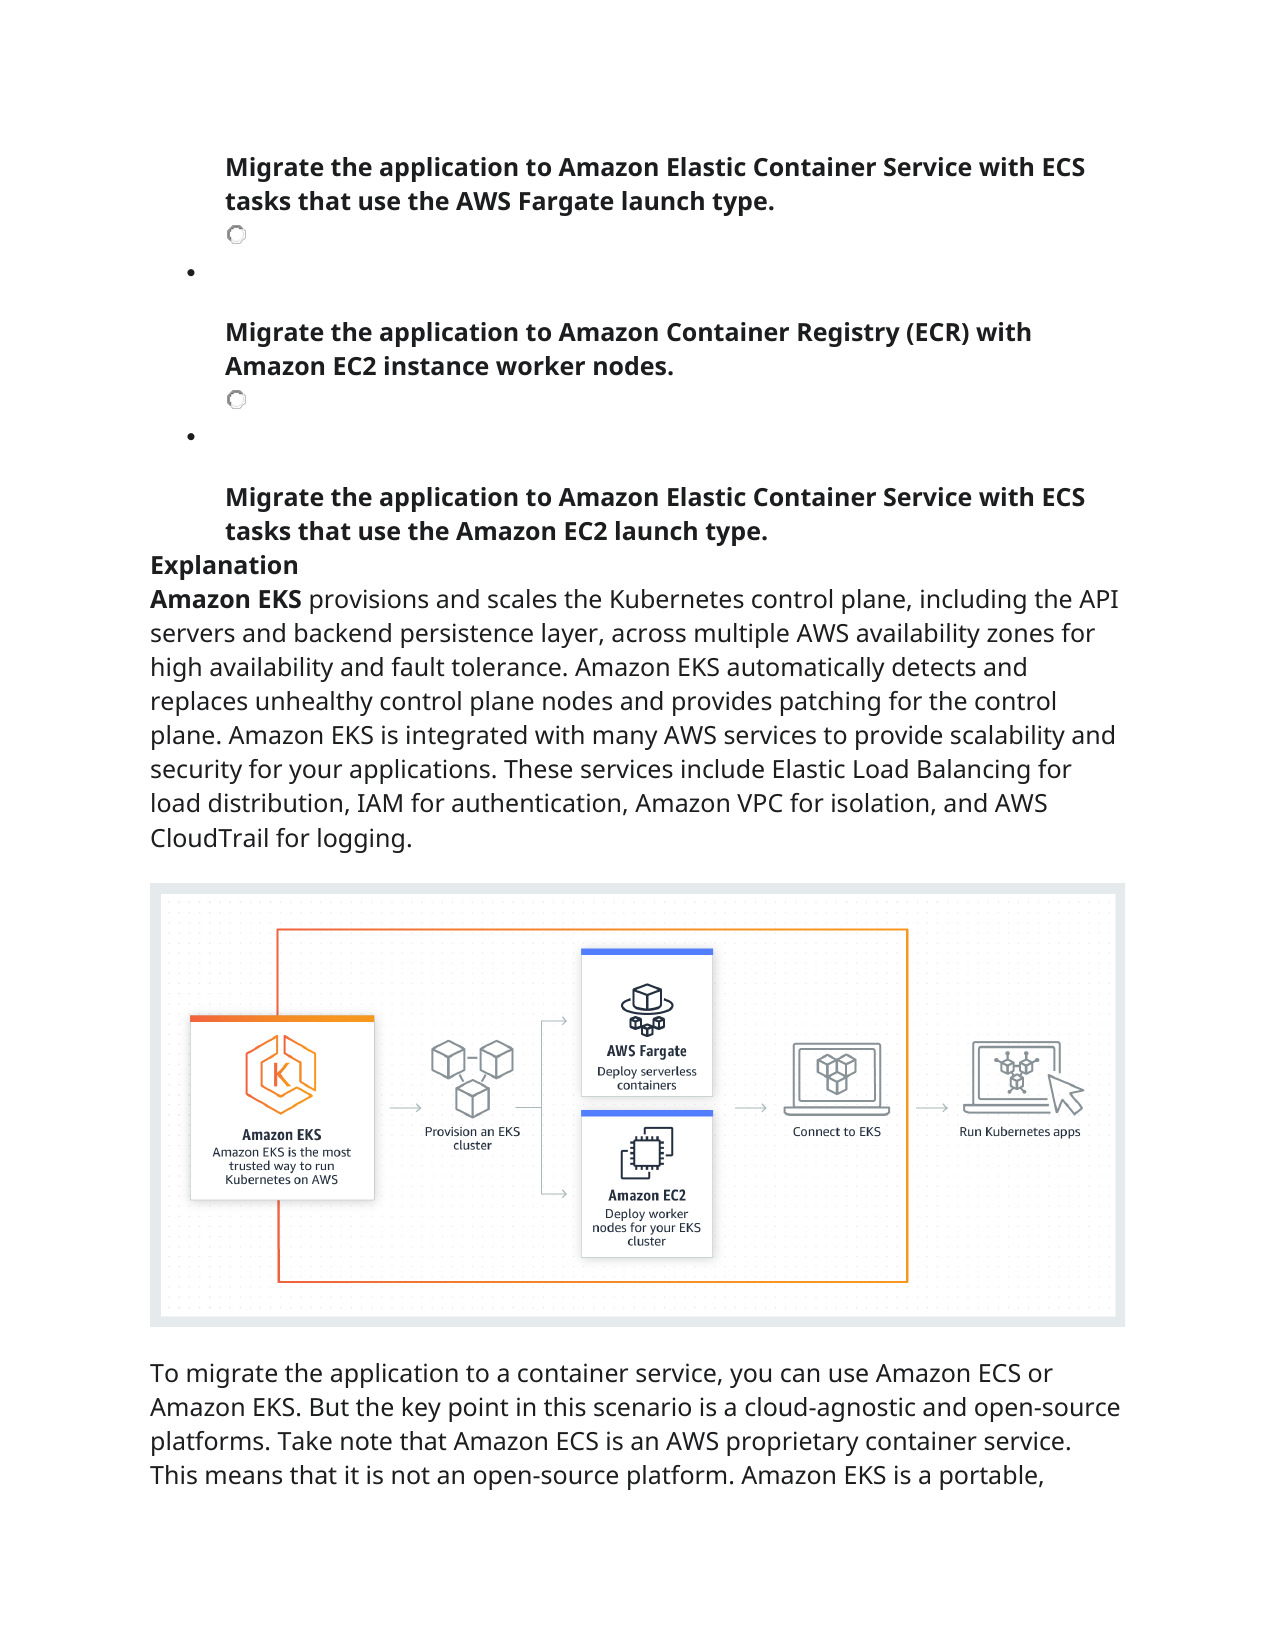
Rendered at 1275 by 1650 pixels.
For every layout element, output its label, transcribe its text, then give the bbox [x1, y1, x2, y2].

text Migrate the application to Amazon Container Registry (ECR) with Amazon EC2 instance worker nodes. [225, 315, 1125, 383]
text Explanation [150, 548, 1125, 582]
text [150, 1356, 1125, 1492]
text Migrate the application to Amazon Elastic Container Service with ECS tasks that use the Amazon EC2 launch type. [225, 479, 1125, 548]
text Migrate the application to Amazon Elastic Container Service with ECS tasks that use the AWS Fargate launch type. [225, 150, 1125, 218]
picture [150, 883, 1125, 1327]
text Amazon EKS provisions and scales the Kubernetes control plane, including the API servers and backend persistence layer, across multiple AWS availability zones for high availability and fault tolerance. Amazon EKS automatically detects and replaces unhealthy control plane nodes and provides patching for the control plane. Amazon EKS is integrated with many AWS services to provide scalability and security for your applications. These services include Elastic Load Balancing for load distribution, IAM for authentication, Amazon VPC for isolation, and AWS CloudTrail for logging. [150, 582, 1125, 854]
